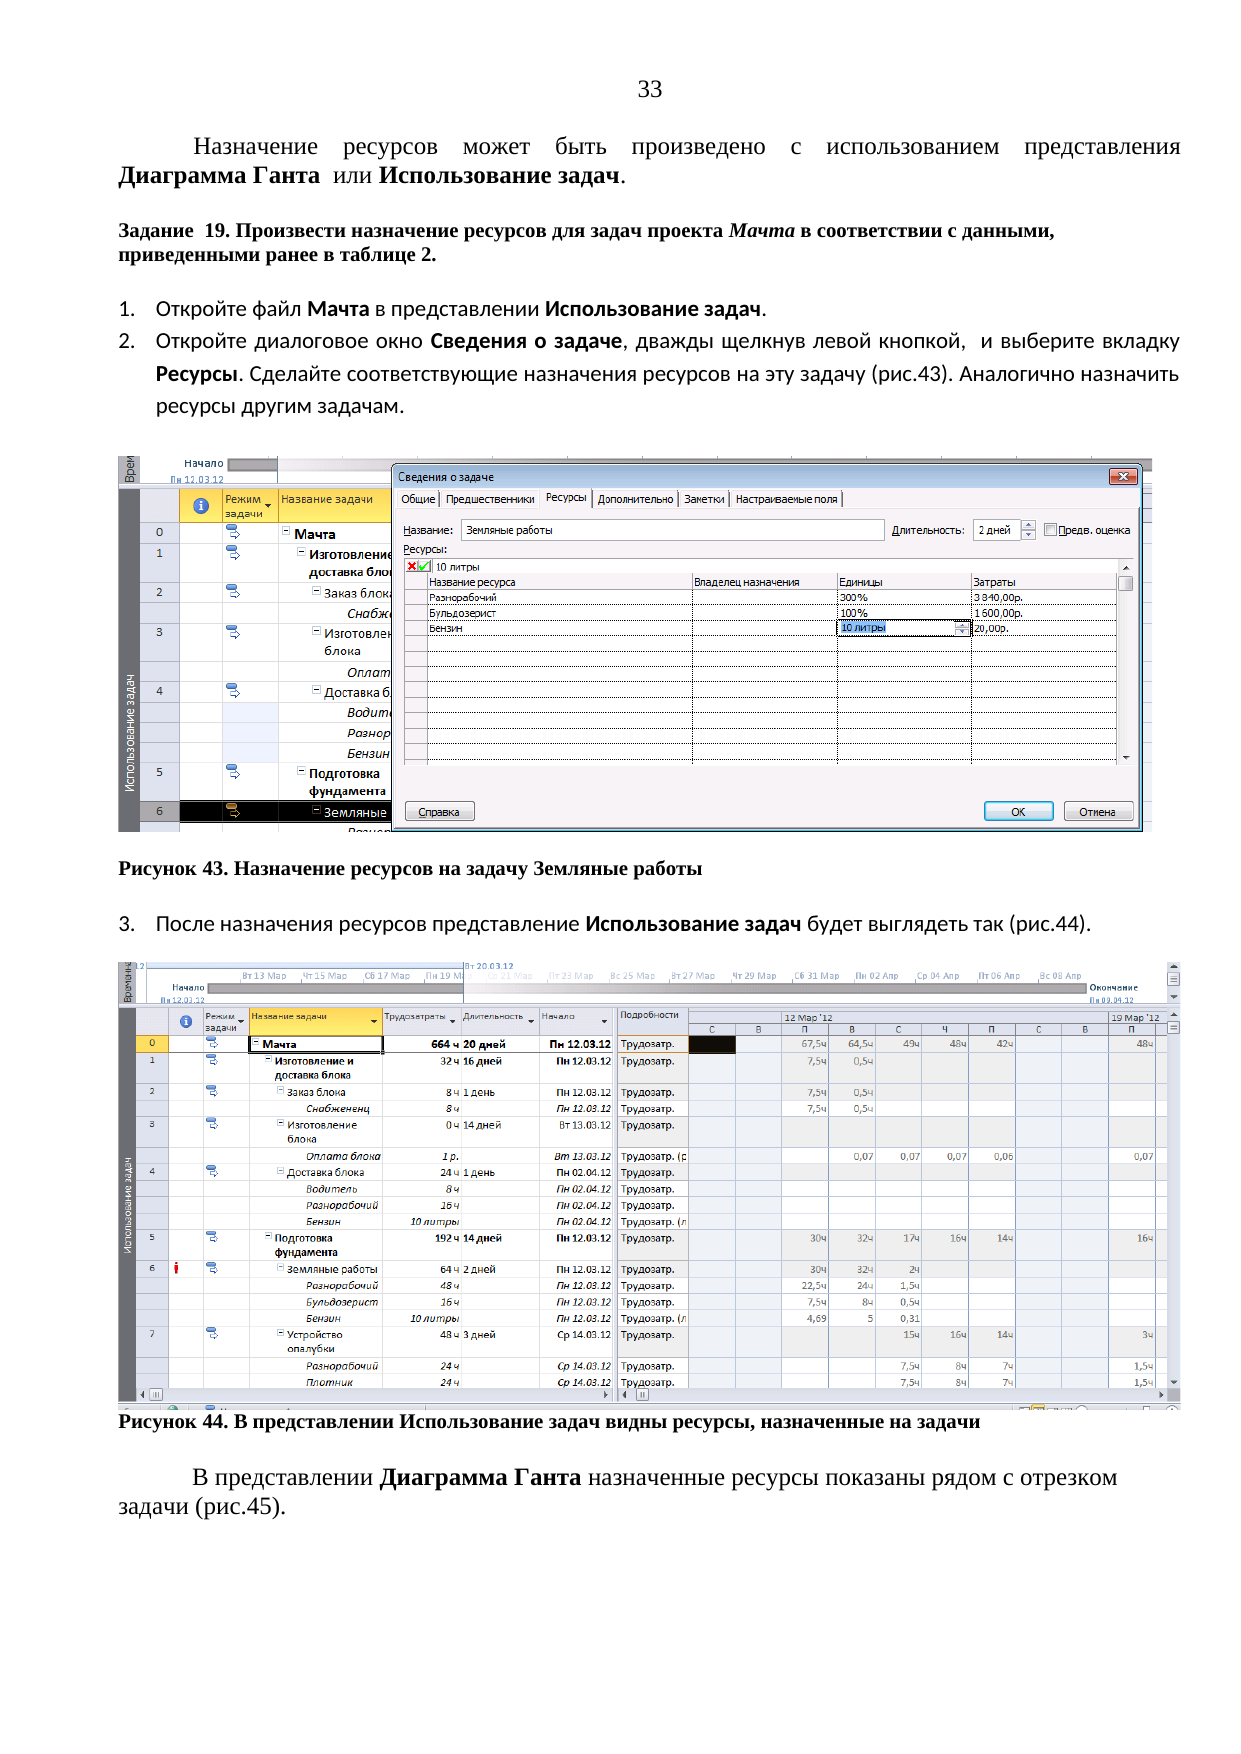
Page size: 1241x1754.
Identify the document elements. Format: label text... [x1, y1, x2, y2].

list Откройте файл Мачта в представлении Использование задач. [118, 294, 1181, 322]
picture [118, 962, 1181, 1410]
text Назначение ресурсов может быть произведено с использованием представления Диаграмма Ганта или Использование задач. [118, 131, 1181, 189]
picture [118, 456, 1153, 832]
list Откройте диалоговое окно Сведения о задаче, дважды щелкнув левой кнопкой, и выберите вкладку Ресурсы. Сделайте соответствующие назначения ресурсов на эту задачу (рис.43). Аналогично назначить ресурсы другим задачам. [118, 327, 1181, 419]
text В представлении Диаграмма Ганта назначенные ресурсы показаны рядом с отрезком задачи (рис.45). [118, 1462, 1181, 1519]
list После назначения ресурсов представление Использование задач будет выглядеть так (рис.44). [118, 909, 1181, 937]
